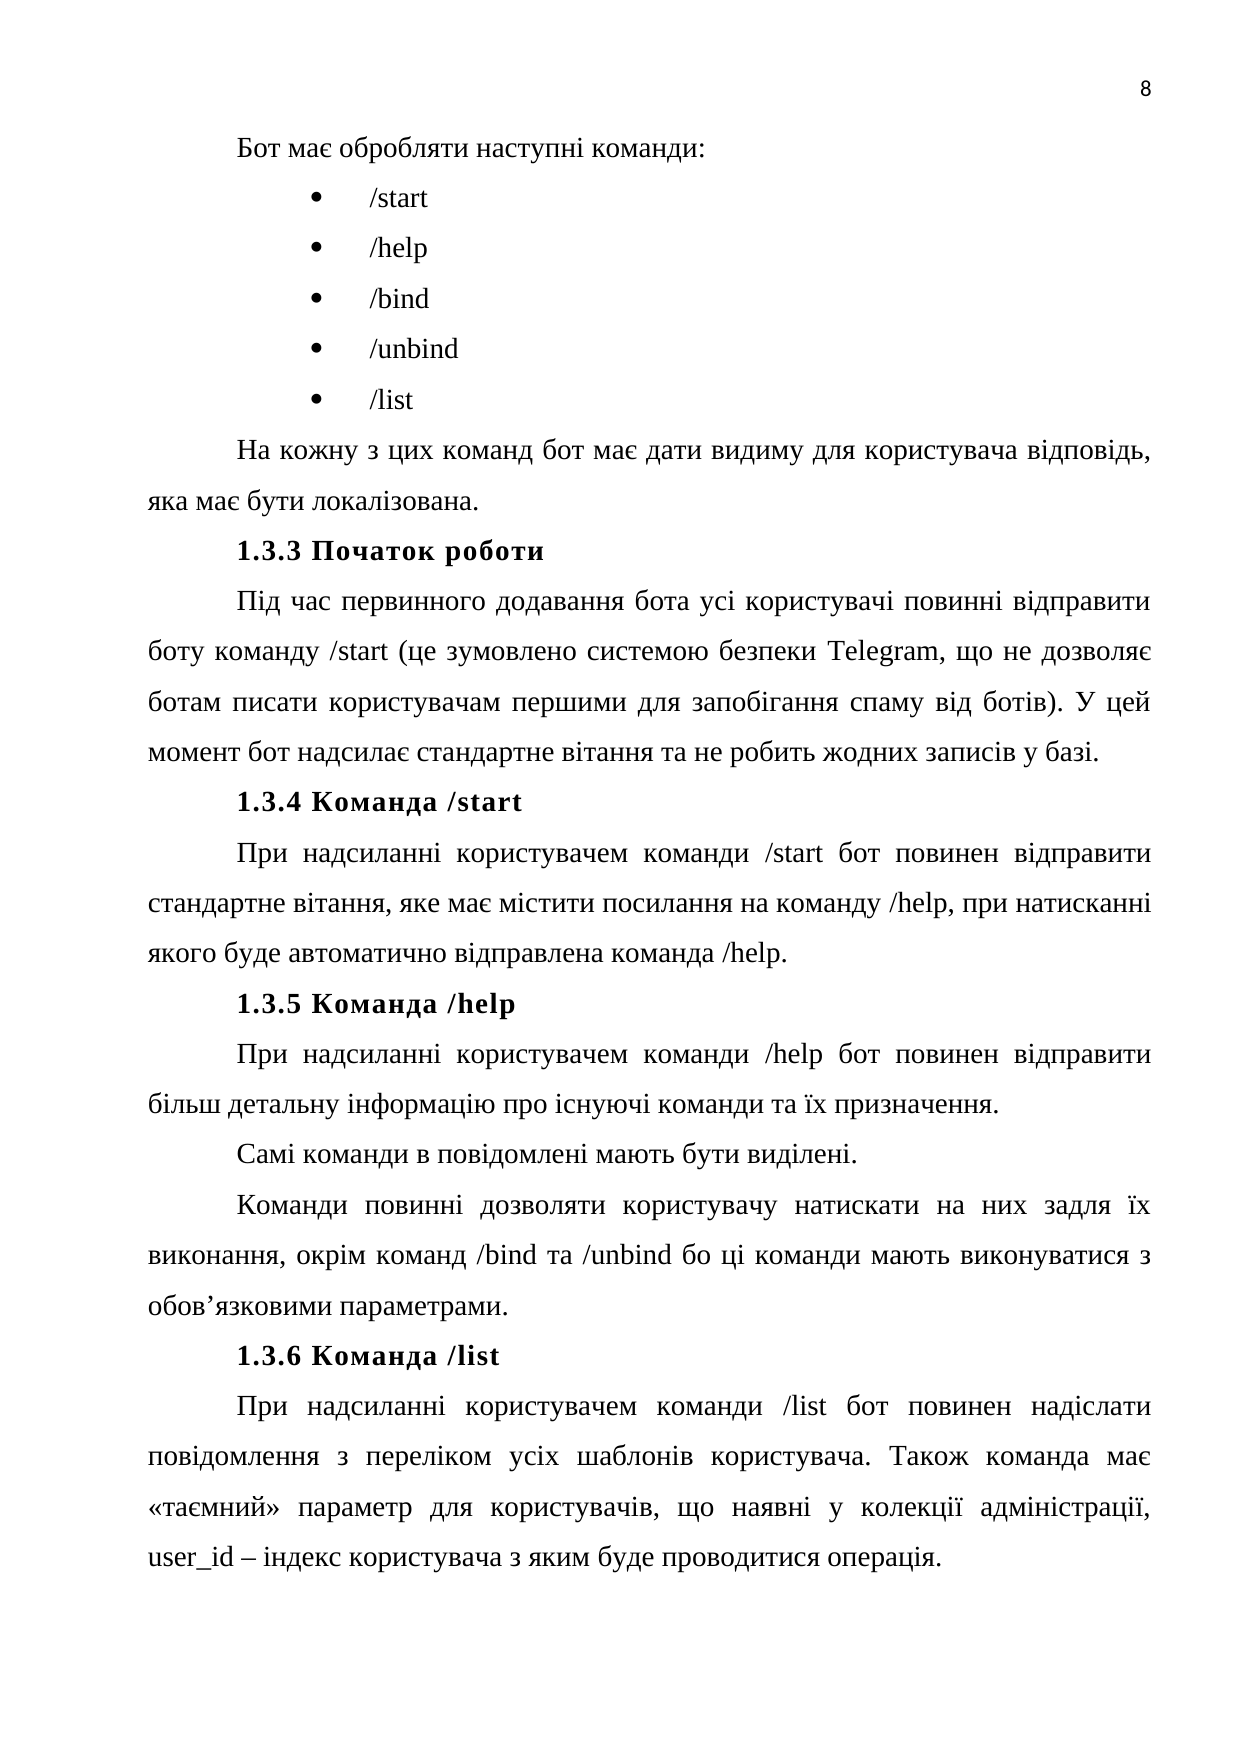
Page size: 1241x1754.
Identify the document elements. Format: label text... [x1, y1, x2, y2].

text При надсиланні користувачем команди /help бот повинен відправити більш детальну інформацію про існуючі команди та їх призначення. [148, 1036, 1152, 1120]
text Команда /start [148, 784, 1152, 818]
text Команди повинні дозволяти користувачу натискати на них задля їх виконання, окрім команд /bind та /unbind бо ці команди мають виконуватися з обов’язковими параметрами. [148, 1187, 1152, 1321]
text При надсиланні користувачем команди /list бот повинен надіслати повідомлення з переліком усіх шаблонів користувача. Також команда має «таємний» параметр для користувачів, що наявні у колекції адміністрації, user_id – індекс користувача з яким буде проводитися операція. [148, 1388, 1152, 1573]
text /bind [223, 281, 1152, 315]
text /list [223, 382, 1152, 416]
text На кожну з цих команд бот має дати видиму для користувача відповідь, яка має бути локалізована. [148, 432, 1152, 516]
text Бот має обробляти наступні команди: [148, 130, 1152, 163]
text При надсиланні користувачем команди /start бот повинен відправити стандартне вітання, яке має містити посилання на команду /help, при натисканні якого буде автоматично відправлена команда /help. [148, 835, 1152, 969]
text Команда /list [148, 1338, 1152, 1371]
text Під час первинного додавання бота усі користувачі повинні відправити боту команду /start (це зумовлено системою безпеки Telegram, що не дозволяє ботам писати користувачам першими для запобігання спаму від ботів). У цей момент бот надсилає стандартне вітання та не робить жодних записів у базі. [148, 583, 1152, 768]
text /unbind [223, 331, 1152, 365]
text /start [223, 180, 1152, 214]
text Команда /help [148, 986, 1152, 1019]
text Початок роботи [148, 533, 1152, 566]
text Самі команди в повідомлені мають бути виділені. [148, 1137, 1152, 1170]
text /help [223, 231, 1152, 264]
